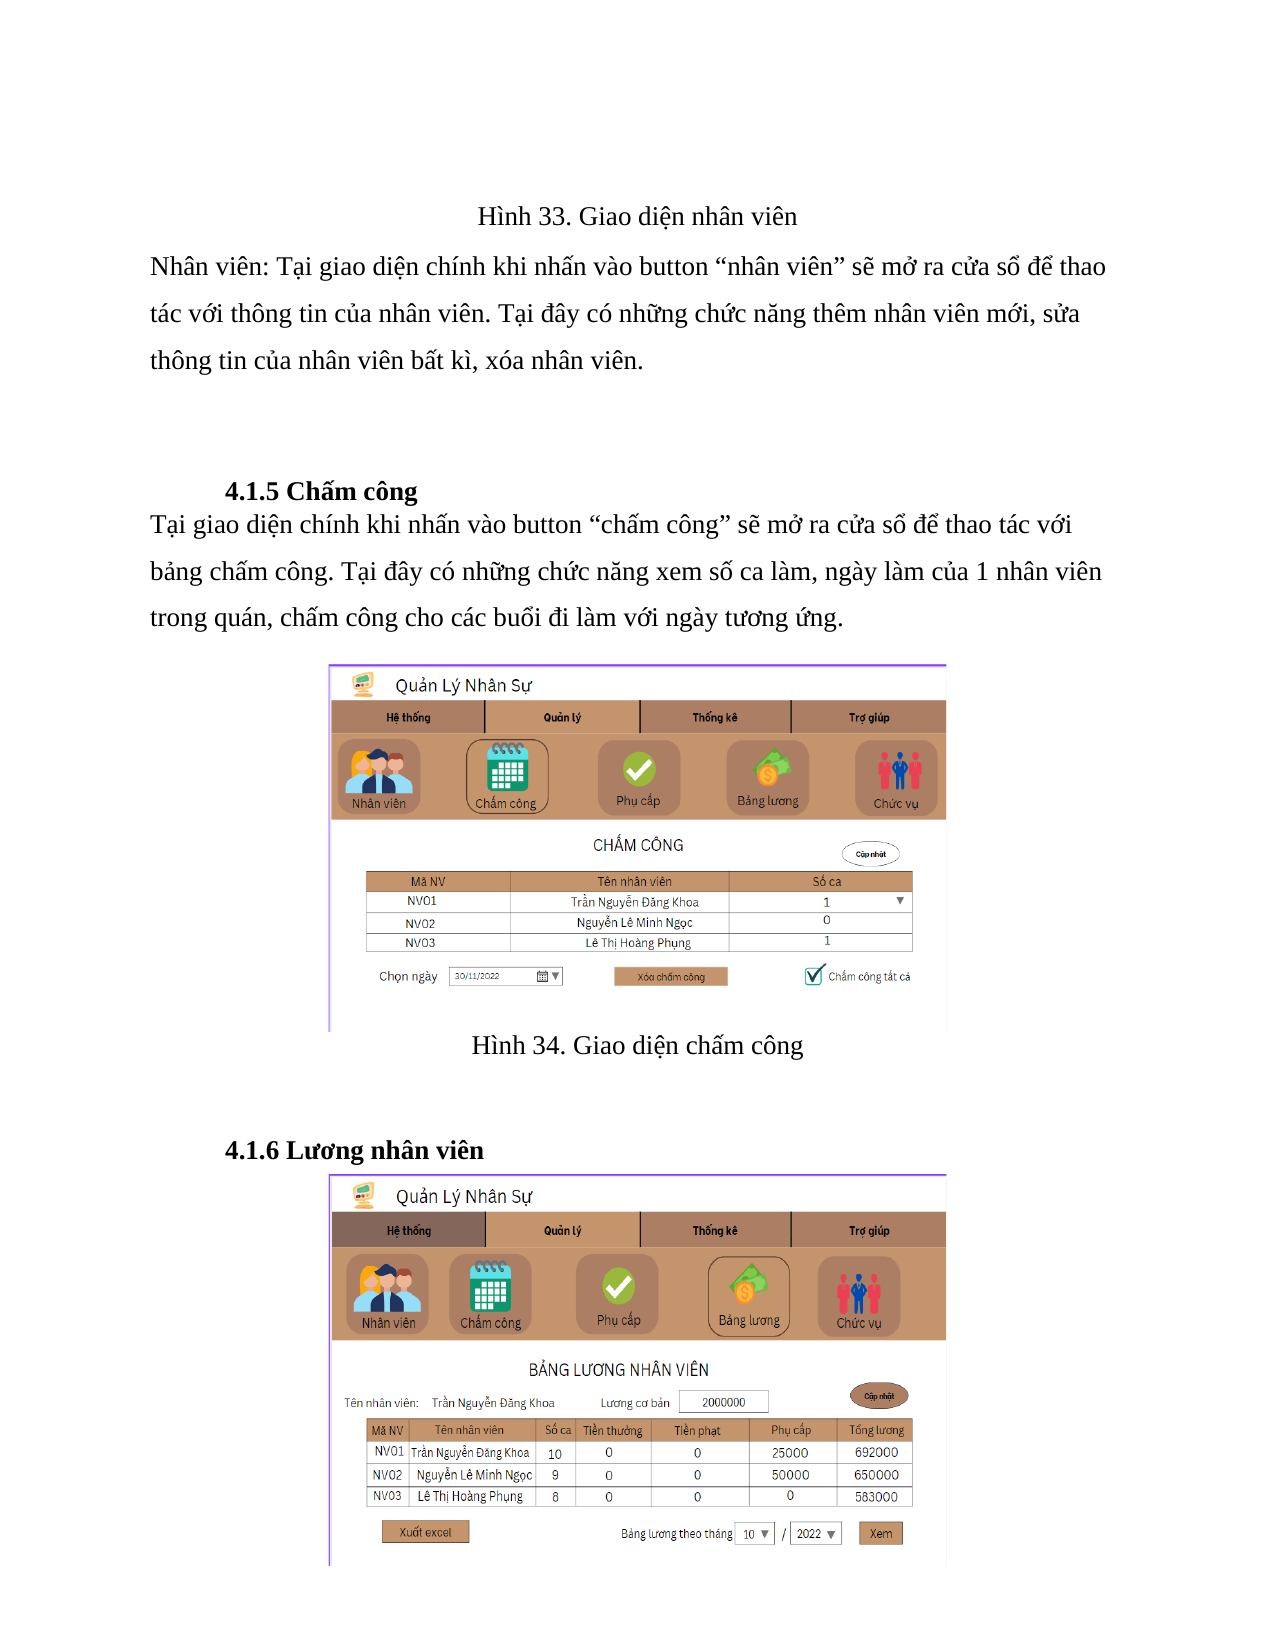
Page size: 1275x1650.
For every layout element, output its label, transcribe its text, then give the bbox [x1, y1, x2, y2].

text Nhân viên: Tại giao diện chính khi nhấn vào button “nhân viên” sẽ mở ra cửa sổ để thao tác với thông tin của nhân viên. Tại đây có những chức năng thêm nhân viên mới, sửa thông tin của nhân viên bất kì, xóa nhân viên. [150, 250, 1125, 375]
text Hình 34. Giao diện chấm công [150, 1029, 1125, 1061]
text Tại giao diện chính khi nhấn vào button “chấm công” sẽ mở ra cửa sổ để thao tác với bảng chấm công. Tại đây có những chức năng xem số ca làm, ngày làm của 1 nhân viên trong quán, chấm công cho các buổi đi làm với ngày tương ứng. [150, 508, 1125, 633]
text 4.1.5 Chấm công [150, 474, 1125, 506]
text Hình 33. Giao diện nhân viên [150, 200, 1125, 231]
picture [328, 1174, 947, 1566]
text 4.1.6 Lương nhân viên [150, 1134, 1125, 1165]
picture [328, 664, 947, 1032]
